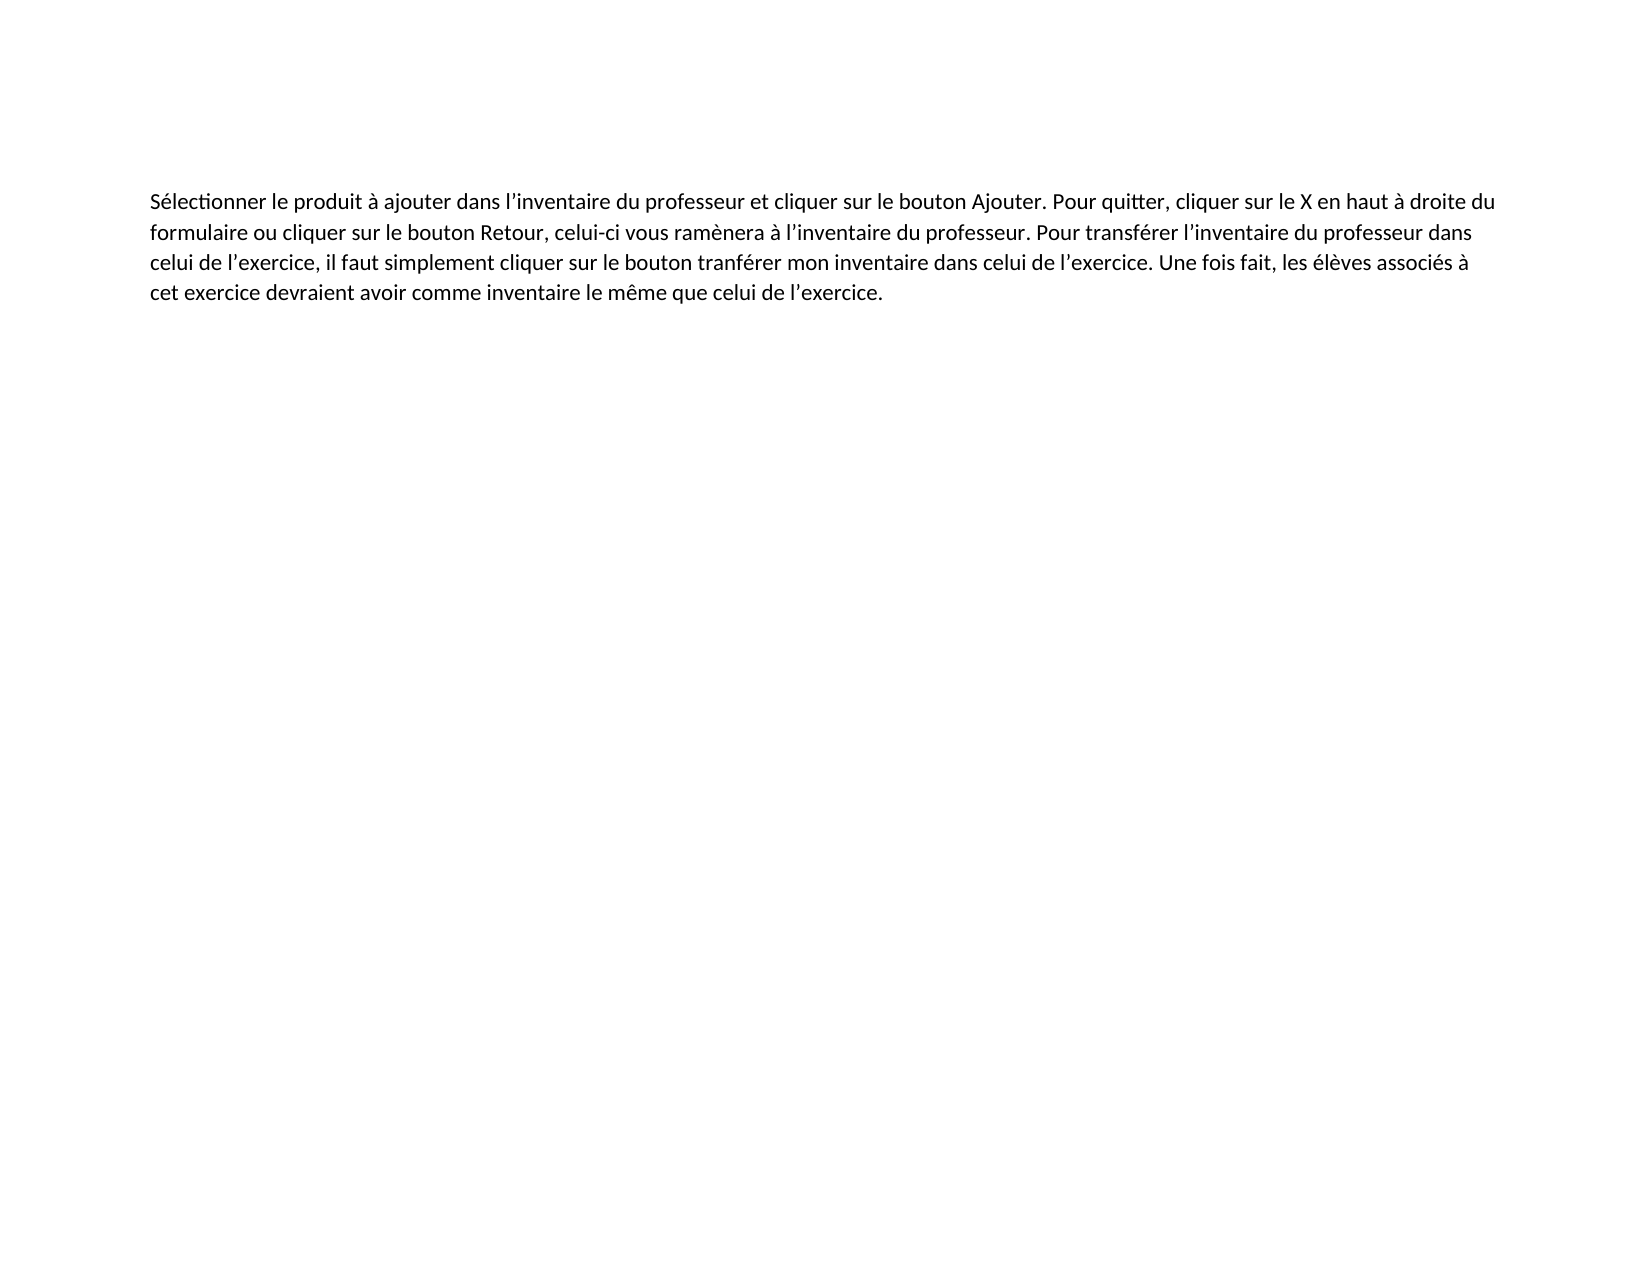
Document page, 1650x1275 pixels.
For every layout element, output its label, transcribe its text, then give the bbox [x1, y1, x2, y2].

text Sélectionner le produit à ajouter dans l’inventaire du professeur et cliquer sur le bouton Ajouter. Pour quitter, cliquer sur le X en haut à droite du formulaire ou cliquer sur le bouton Retour, celui-ci vous ramènera à l’inventaire du professeur. Pour transférer l’inventaire du professeur dans celui de l’exercice, il faut simplement cliquer sur le bouton tranférer mon inventaire dans celui de l’exercice. Une fois fait, les élèves associés à cet exercice devraient avoir comme inventaire le même que celui de l’exercice. [150, 187, 1500, 306]
